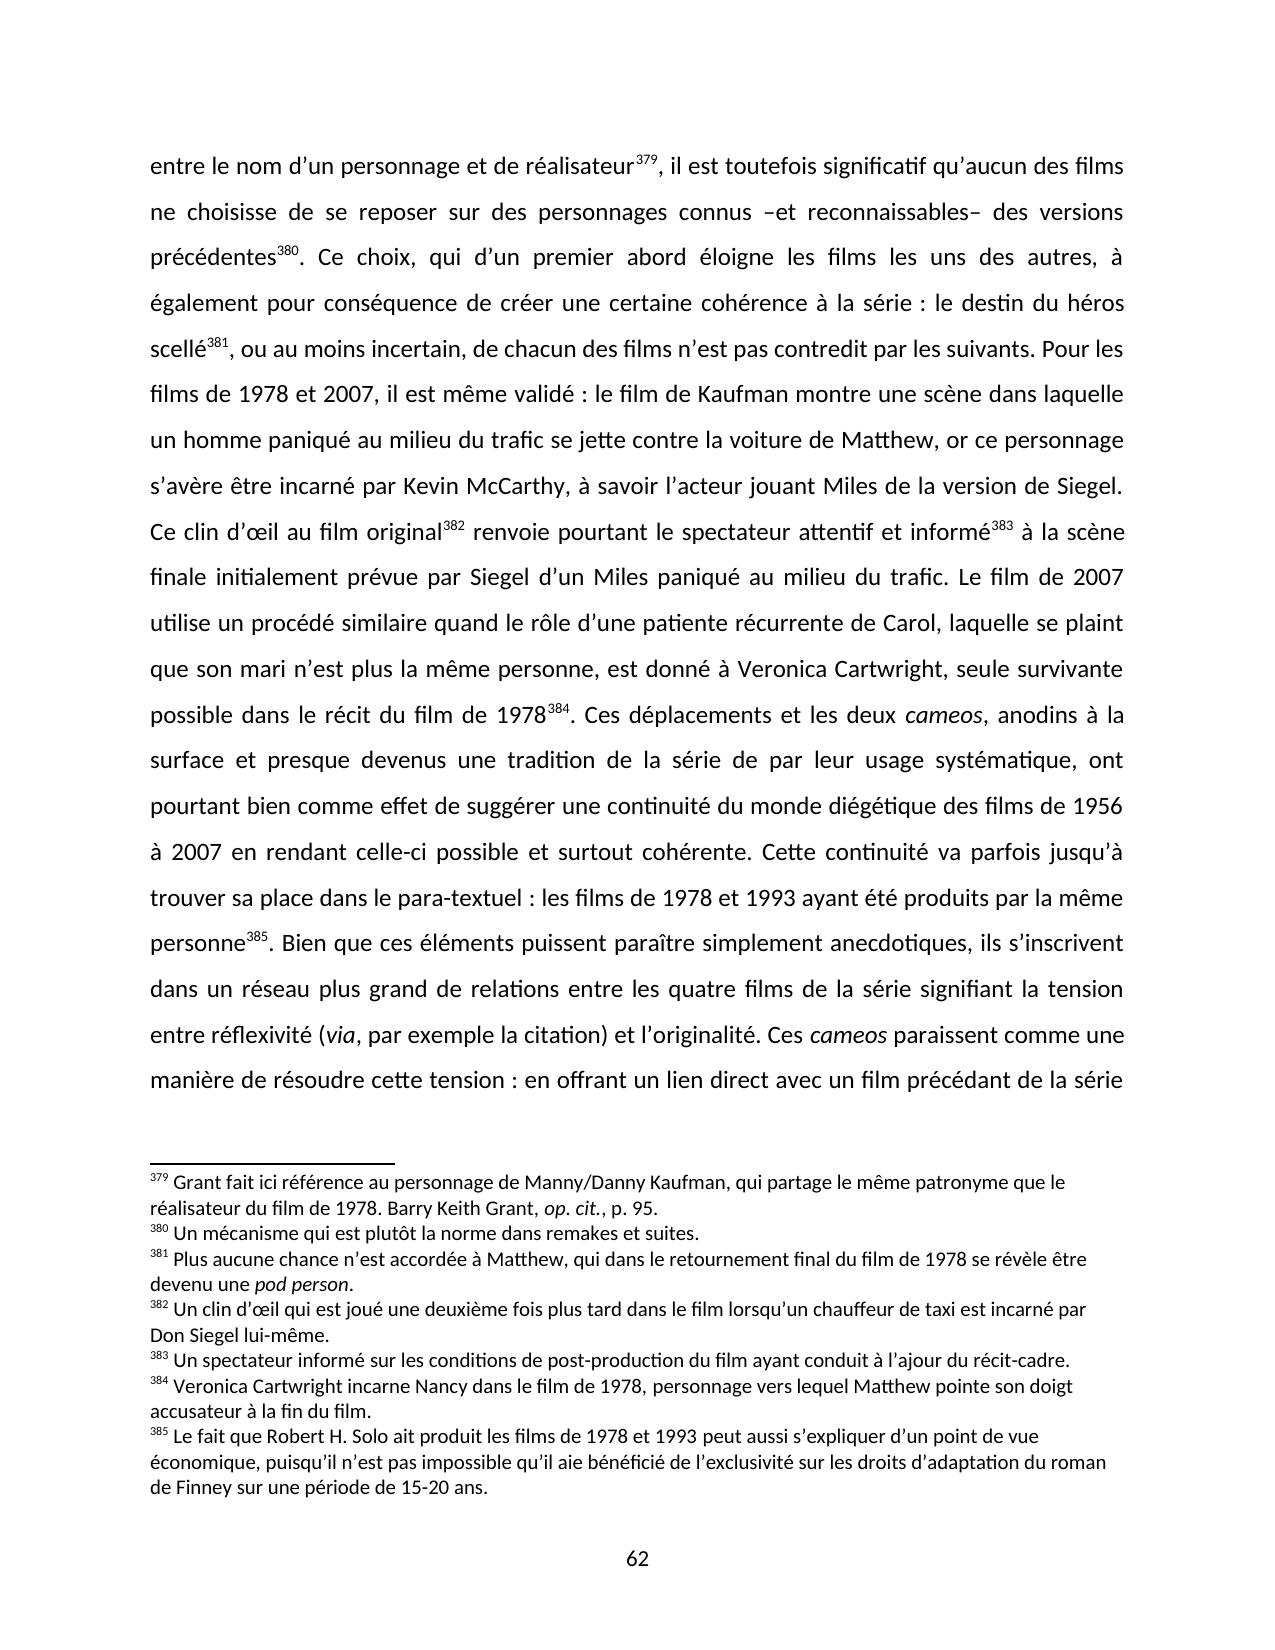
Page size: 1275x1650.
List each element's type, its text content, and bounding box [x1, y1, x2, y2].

text En plus de systématiquement déplacer le temps et lieu de l’action, chacun des films opère des changements dans la construction des personnages, et ce pas uniquement dans leur noms, leur sexe mais également dans leur statut social. Si, comme le souligne Grant, certains de ses changements sont peut-être dus à une volonté d’éviter certaines confusions entre le nom d’un personnage et de réalisateur, il est toutefois significatif qu’aucun des films ne choisisse de se reposer sur des personnages connus –et reconnaissables– des versions précédentes. Ce choix, qui d’un premier abord éloigne les films les uns des autres, à également pour conséquence de créer une certaine cohérence à la série : le destin du héros scellé, ou au moins incertain, de chacun des films n’est pas contredit par les suivants. Pour les films de 1978 et 2007, il est même validé : le film de Kaufman montre une scène dans laquelle un homme paniqué au milieu du trafic se jette contre la voiture de Matthew, or ce personnage s’avère être incarné par Kevin McCarthy, à savoir l’acteur jouant Miles de la version de Siegel. Ce clin d’œil au film original renvoie pourtant le spectateur attentif et informé à la scène finale initialement prévue par Siegel d’un Miles paniqué au milieu du trafic. Le film de 2007 utilise un procédé similaire quand le rôle d’une patiente récurrente de Carol, laquelle se plaint que son mari n’est plus la même personne, est donné à Veronica Cartwright, seule survivante possible dans le récit du film de 1978. Ces déplacements et les deux cameos, anodins à la surface et presque devenus une tradition de la série de par leur usage systématique, ont pourtant bien comme effet de suggérer une continuité du monde diégétique des films de 1956 à 2007 en rendant celle-ci possible et surtout cohérente. Cette continuité va parfois jusqu’à trouver sa place dans le para-textuel : les films de 1978 et 1993 ayant été produits par la même personne. Bien que ces éléments puissent paraître simplement anecdotiques, ils s’inscrivent dans un réseau plus grand de relations entre les quatre films de la série signifiant la tension entre réflexivité (via, par exemple la citation) et l’originalité. Ces cameos paraissent comme une manière de résoudre cette tension : en offrant un lien direct avec un film précédant de la série tout en marquant son originalité, puisque ces personnages trans-remake ne sont que des courtes rencontres sur le chemin des personnages principaux d’un nouveau récit. Elles ont également pour effet de créer, chez le spectateur connaissant les films précédents, le plaisir d’y reconnaître la persona des acteurs (ou du réalisateur) et de créer un lien intertextuel entre deux films de la série. [150, 150, 1125, 1095]
